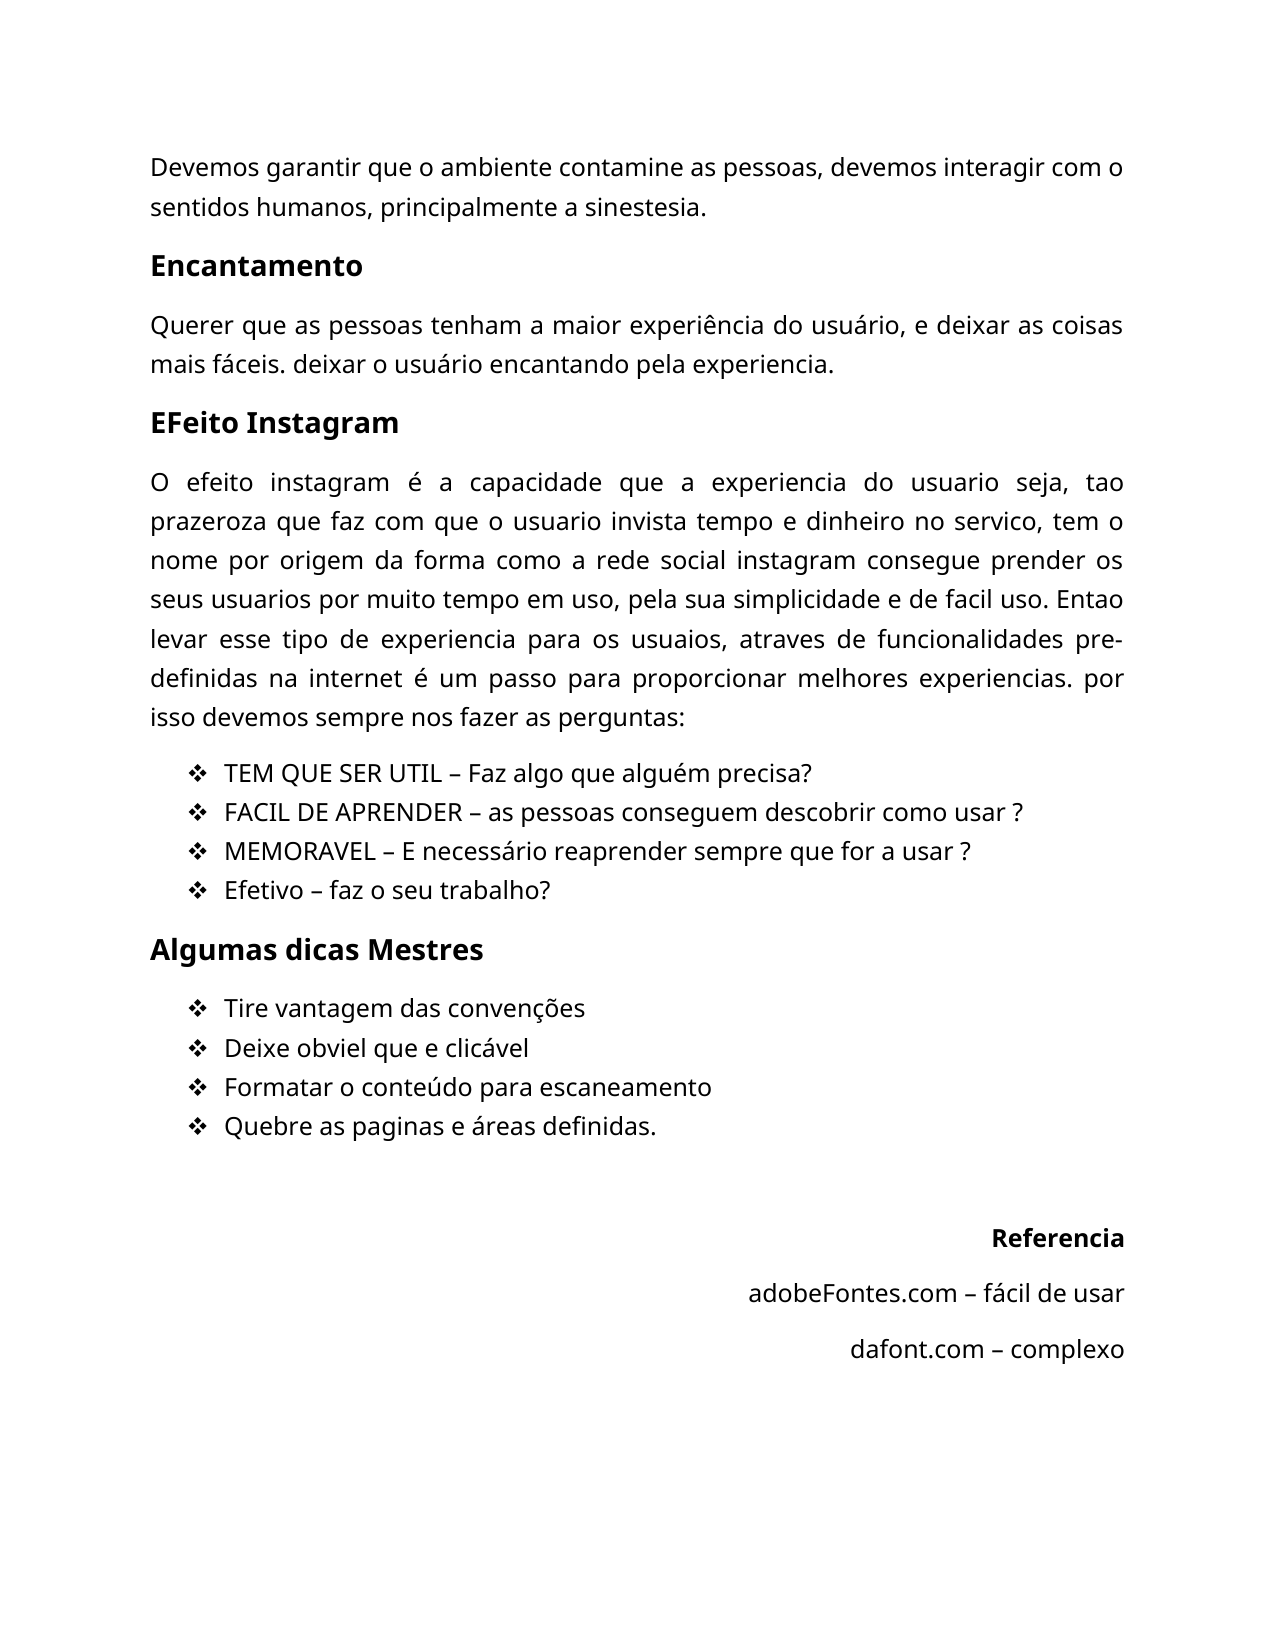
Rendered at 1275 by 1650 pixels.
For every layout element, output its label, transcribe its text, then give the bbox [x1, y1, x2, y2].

text O efeito instagram é a capacidade que a experiencia do usuario seja, tao prazeroza que faz com que o usuario invista tempo e dinheiro no servico, tem o nome por origem da forma como a rede social instagram consegue prender os seus usuarios por muito tempo em uso, pela sua simplicidade e de facil uso. Entao levar esse tipo de experiencia para os usuaios, atraves de funcionalidades pre-definidas na internet é um passo para proporcionar melhores experiencias. por isso devemos sempre nos fazer as perguntas: [150, 464, 1125, 734]
text adobeFontes.com – fácil de usar [150, 1276, 1125, 1310]
list Deixe obviel que e clicável [186, 1030, 1125, 1064]
list Tire vantagem das convenções [186, 991, 1125, 1025]
text Referencia [150, 1220, 1125, 1254]
text EFeito Instagram [150, 402, 1125, 442]
list TEM QUE SER UTIL – Faz algo que alguém precisa? [186, 755, 1125, 789]
text Algumas dicas Mestres [150, 929, 1125, 968]
list Quebre as paginas e áreas definidas. [186, 1108, 1125, 1143]
list MEMORAVEL – E necessário reaprender sempre que for a usar ? [186, 834, 1125, 868]
text dafont.com – complexo [150, 1332, 1125, 1366]
text Devemos garantir que o ambiente contamine as pessoas, devemos interagir com o sentidos humanos, principalmente a sinestesia. [150, 150, 1125, 223]
list Formatar o conteúdo para escaneamento [186, 1069, 1125, 1103]
list FACIL DE APRENDER – as pessoas conseguem descobrir como usar ? [186, 794, 1125, 829]
list Efetivo – faz o seu trabalho? [186, 873, 1125, 907]
text Querer que as pessoas tenham a maior experiência do usuário, e deixar as coisas mais fáceis. deixar o usuário encantando pela experiencia. [150, 307, 1125, 381]
text Encantamento [150, 245, 1125, 285]
